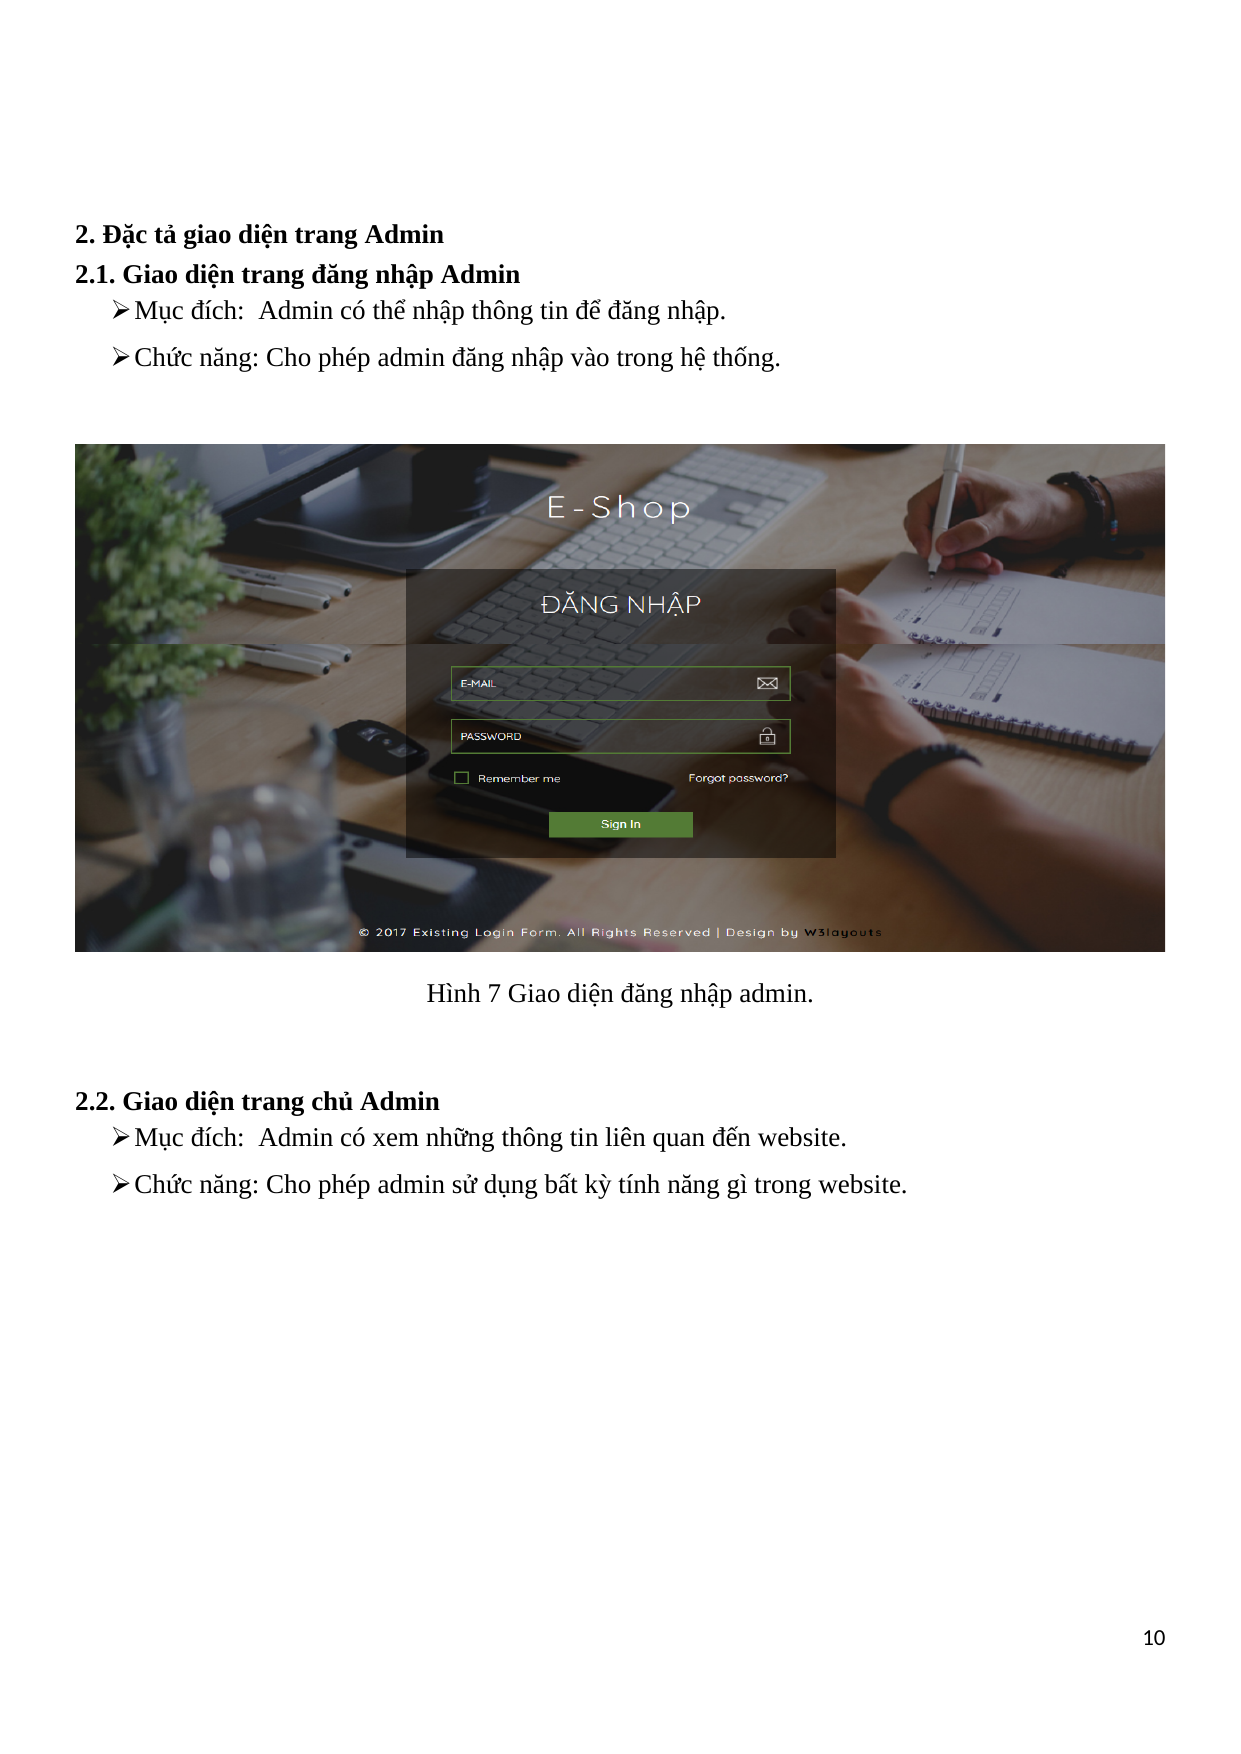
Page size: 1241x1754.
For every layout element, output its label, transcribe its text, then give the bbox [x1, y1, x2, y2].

list Mục đích: Admin có xem những thông tin liên quan đến website. [75, 1121, 1165, 1152]
list Chức năng: Cho phép admin đăng nhập vào trong hệ thống. [75, 341, 1165, 372]
picture [75, 444, 1166, 952]
list Chức năng: Cho phép admin sử dụng bất kỳ tính năng gì trong website. [75, 1168, 1165, 1199]
list Mục đích: Admin có thể nhập thông tin để đăng nhập. [75, 294, 1165, 325]
subtitle 2.2. Giao diện trang chủ Admin [75, 1085, 1165, 1117]
text Hình 7 Giao diện đăng nhập admin. [75, 977, 1165, 1008]
subtitle 2.1. Giao diện trang đăng nhập Admin [75, 258, 1165, 289]
subtitle 2. Đặc tả giao diện trang Admin [75, 218, 1165, 249]
